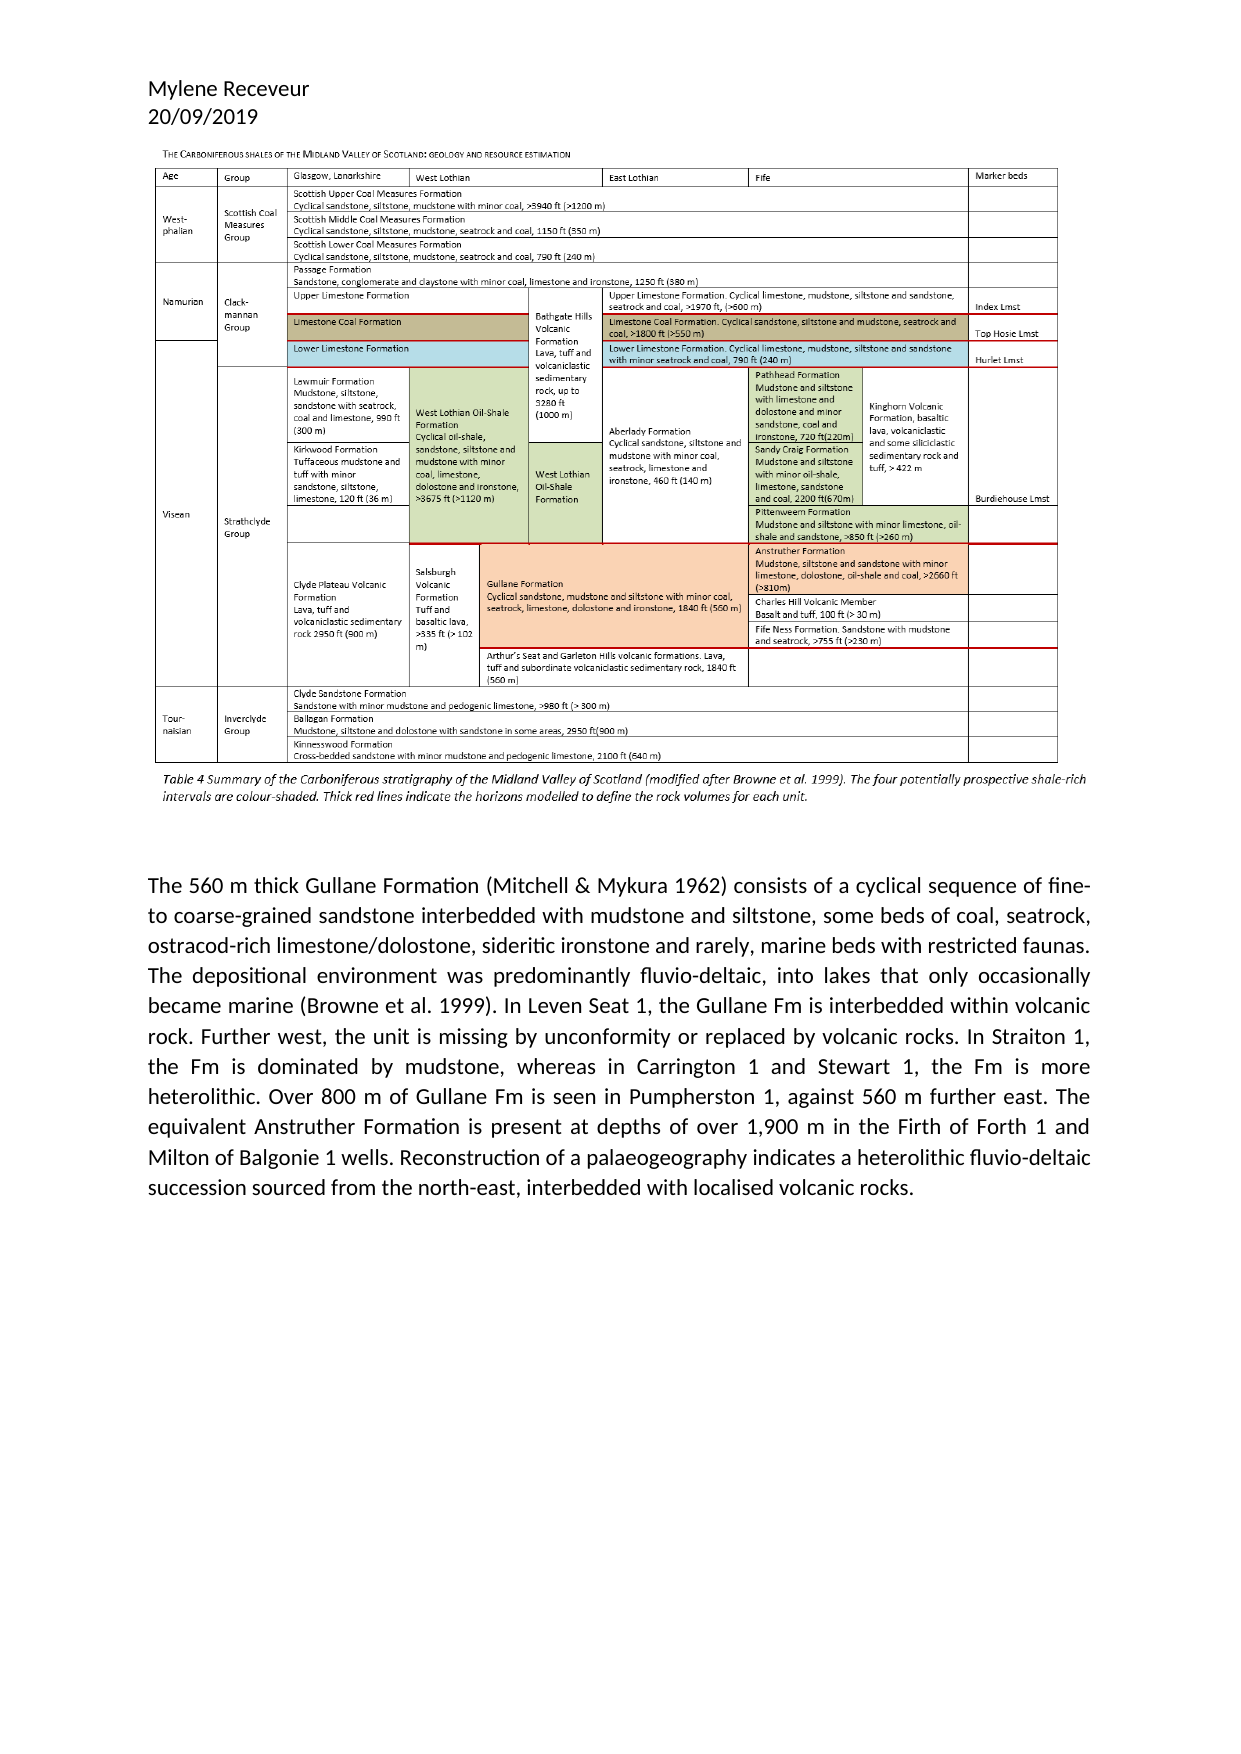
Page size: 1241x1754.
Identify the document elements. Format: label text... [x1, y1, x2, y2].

text The 560 m thick Gullane Formation (Mitchell & Mykura 1962) consists of a cyclical sequence of fine- to coarse-grained sandstone interbedded with mudstone and siltstone, some beds of coal, seatrock, ostracod-rich limestone/dolostone, sideritic ironstone and rarely, marine beds with restricted faunas. The depositional environment was predominantly fluvio-deltaic, into lakes that only occasionally became marine (Browne et al. 1999). In Leven Seat 1, the Gullane Fm is interbedded within volcanic rock. Further west, the unit is missing by unconformity or replaced by volcanic rocks. In Straiton 1, the Fm is dominated by mudstone, whereas in Carrington 1 and Stewart 1, the Fm is more heterolithic. Over 800 m of Gullane Fm is seen in Pumpherston 1, against 560 m further east. The equivalent Anstruther Formation is present at depths of over 1,900 m in the Firth of Forth 1 and Milton of Balgonie 1 wells. Reconstruction of a palaeogeography indicates a heterolithic fluvio-deltaic succession sourced from the north-east, interbedded with localised volcanic rocks. [148, 871, 1093, 1201]
picture [147, 147, 1093, 805]
